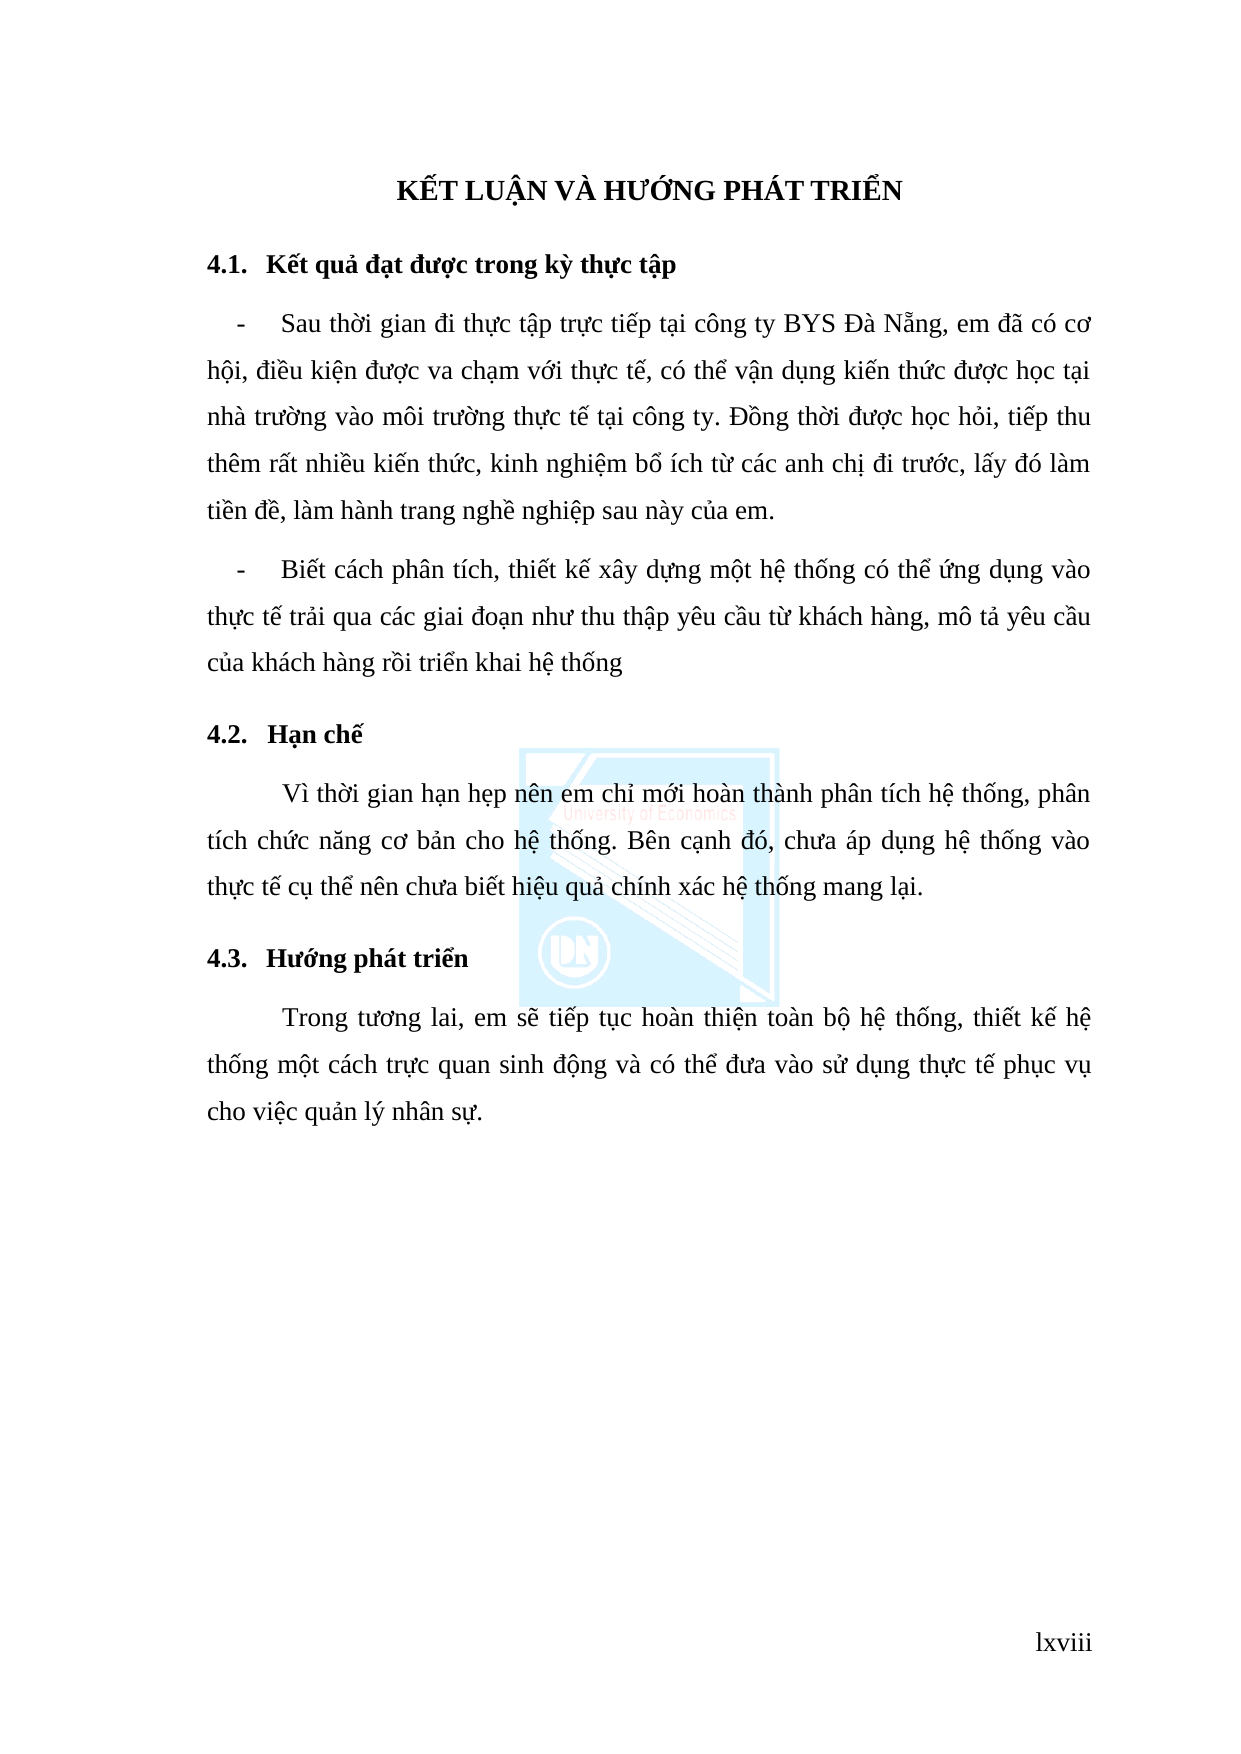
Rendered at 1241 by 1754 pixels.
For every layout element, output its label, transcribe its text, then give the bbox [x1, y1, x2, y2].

text Trong tương lai, em sẽ tiếp tục hoàn thiện toàn bộ hệ thống, thiết kế hệ thống một cách trực quan sinh động và có thể đưa vào sử dụng thực tế phục vụ cho việc quản lý nhân sự. [207, 1001, 1092, 1126]
subtitle Hạn chế [207, 718, 1092, 749]
subtitle KẾT LUẬN VÀ HƯỚNG PHÁT TRIỂN [207, 173, 1092, 206]
text Sau thời gian đi thực tập trực tiếp tại công ty BYS Đà Nẵng, em đã có cơ hội, điều kiện được va chạm với thực tế, có thể vận dụng kiến thức được học tại nhà trường vào môi trường thực tế tại công ty. Đồng thời được học hỏi, tiếp thu thêm rất nhiều kiến thức, kinh nghiệm bổ ích từ các anh chị đi trước, lấy đó làm tiền đề, làm hành trang nghề nghiệp sau này của em. [207, 307, 1092, 525]
text Vì thời gian hạn hẹp nên em chỉ mới hoàn thành phân tích hệ thống, phân tích chức năng cơ bản cho hệ thống. Bên cạnh đó, chưa áp dụng hệ thống vào thực tế cụ thể nên chưa biết hiệu quả chính xác hệ thống mang lại. [207, 777, 1092, 902]
text Biết cách phân tích, thiết kế xây dựng một hệ thống có thể ứng dụng vào thực tế trải qua các giai đoạn như thu thập yêu cầu từ khách hàng, mô tả yêu cầu của khách hàng rồi triển khai hệ thống [207, 553, 1092, 677]
subtitle Hướng phát triển [207, 942, 1092, 973]
subtitle Kết quả đạt được trong kỳ thực tập [207, 248, 1092, 279]
